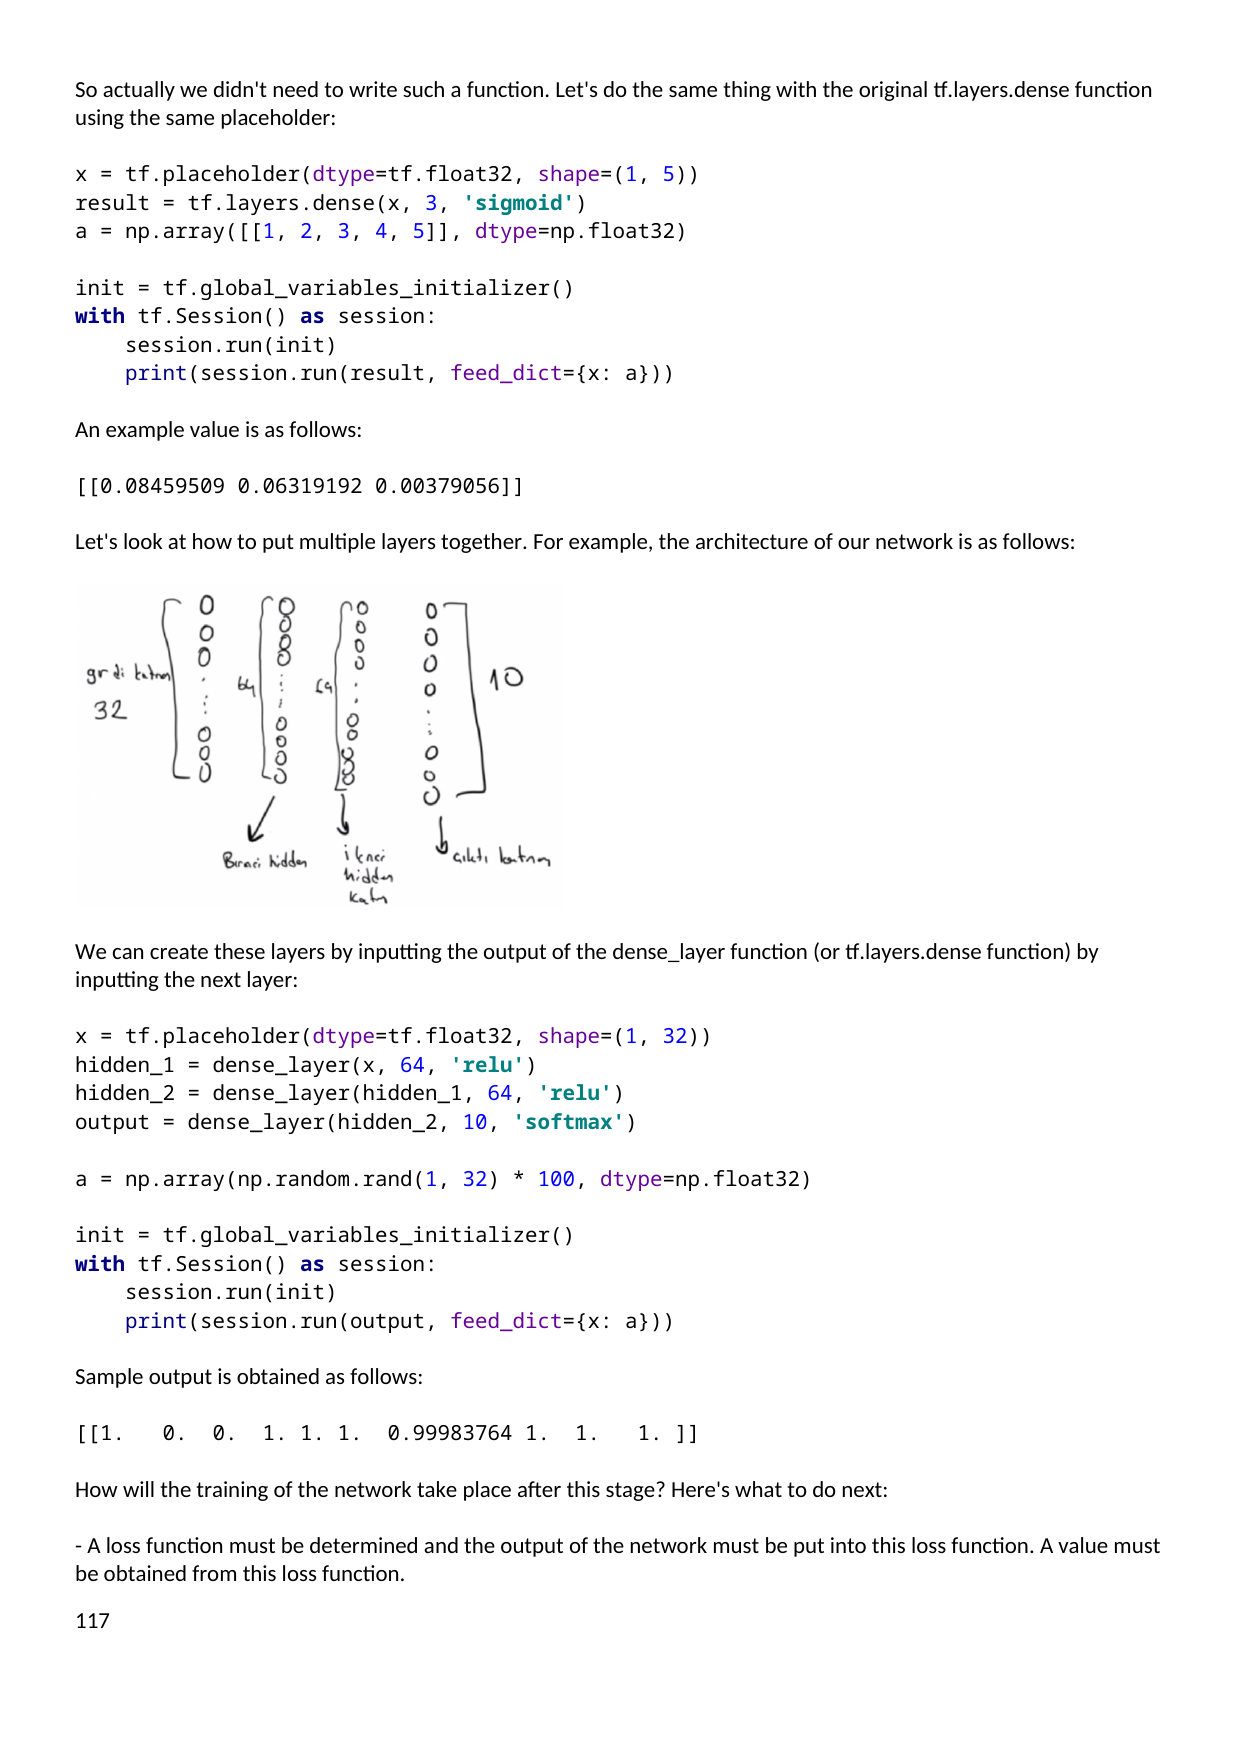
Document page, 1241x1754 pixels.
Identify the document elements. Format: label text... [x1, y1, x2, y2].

text We can create these layers by inputting the output of the dense_layer function (or tf.layers.dense function) by inputting the next layer: [75, 937, 1165, 993]
text - A loss function must be determined and the output of the network must be put into this loss function. A value must be obtained from this loss function. [75, 1531, 1165, 1587]
text Sample output is obtained as follows: [75, 1362, 1165, 1390]
text So actually we didn't need to write such a function. Let's do the same thing with the original tf.layers.dense function using the same placeholder: [75, 75, 1165, 131]
text [[0.08459509 0.06319192 0.00379056]] [75, 471, 1165, 499]
text Let's look at how to put multiple layers together. For example, the architecture of our network is as follows: [75, 527, 1165, 556]
text x = tf.placeholder(dtype=tf.float32, shape=(1, 32)) hidden_1 = dense_layer(x, 64, 'relu') hidden_2 = dense_layer(hidden_1, 64, 'relu') output = dense_layer(hidden_2, 10, 'softmax') a = np.array(np.random.rand(1, 32) * 100, dtype=np.float32) init = tf.global_variables_initializer() with tf.Session() as session: session.run(init) print(session.run(output, feed_dict={x: a})) [75, 1021, 1165, 1334]
text An example value is as follows: [75, 415, 1165, 443]
picture [75, 583, 566, 910]
text How will the training of the network take place after this stage? Here's what to do next: [75, 1475, 1165, 1503]
text x = tf.placeholder(dtype=tf.float32, shape=(1, 5)) result = tf.layers.dense(x, 3, 'sigmoid') a = np.array([[1, 2, 3, 4, 5]], dtype=np.float32) init = tf.global_variables_initializer() with tf.Session() as session: session.run(init) print(session.run(result, feed_dict={x: a})) [75, 159, 1165, 387]
text [[1. 0. 0. 1. 1. 1. 0.99983764 1. 1. 1. ]] [75, 1418, 1165, 1447]
